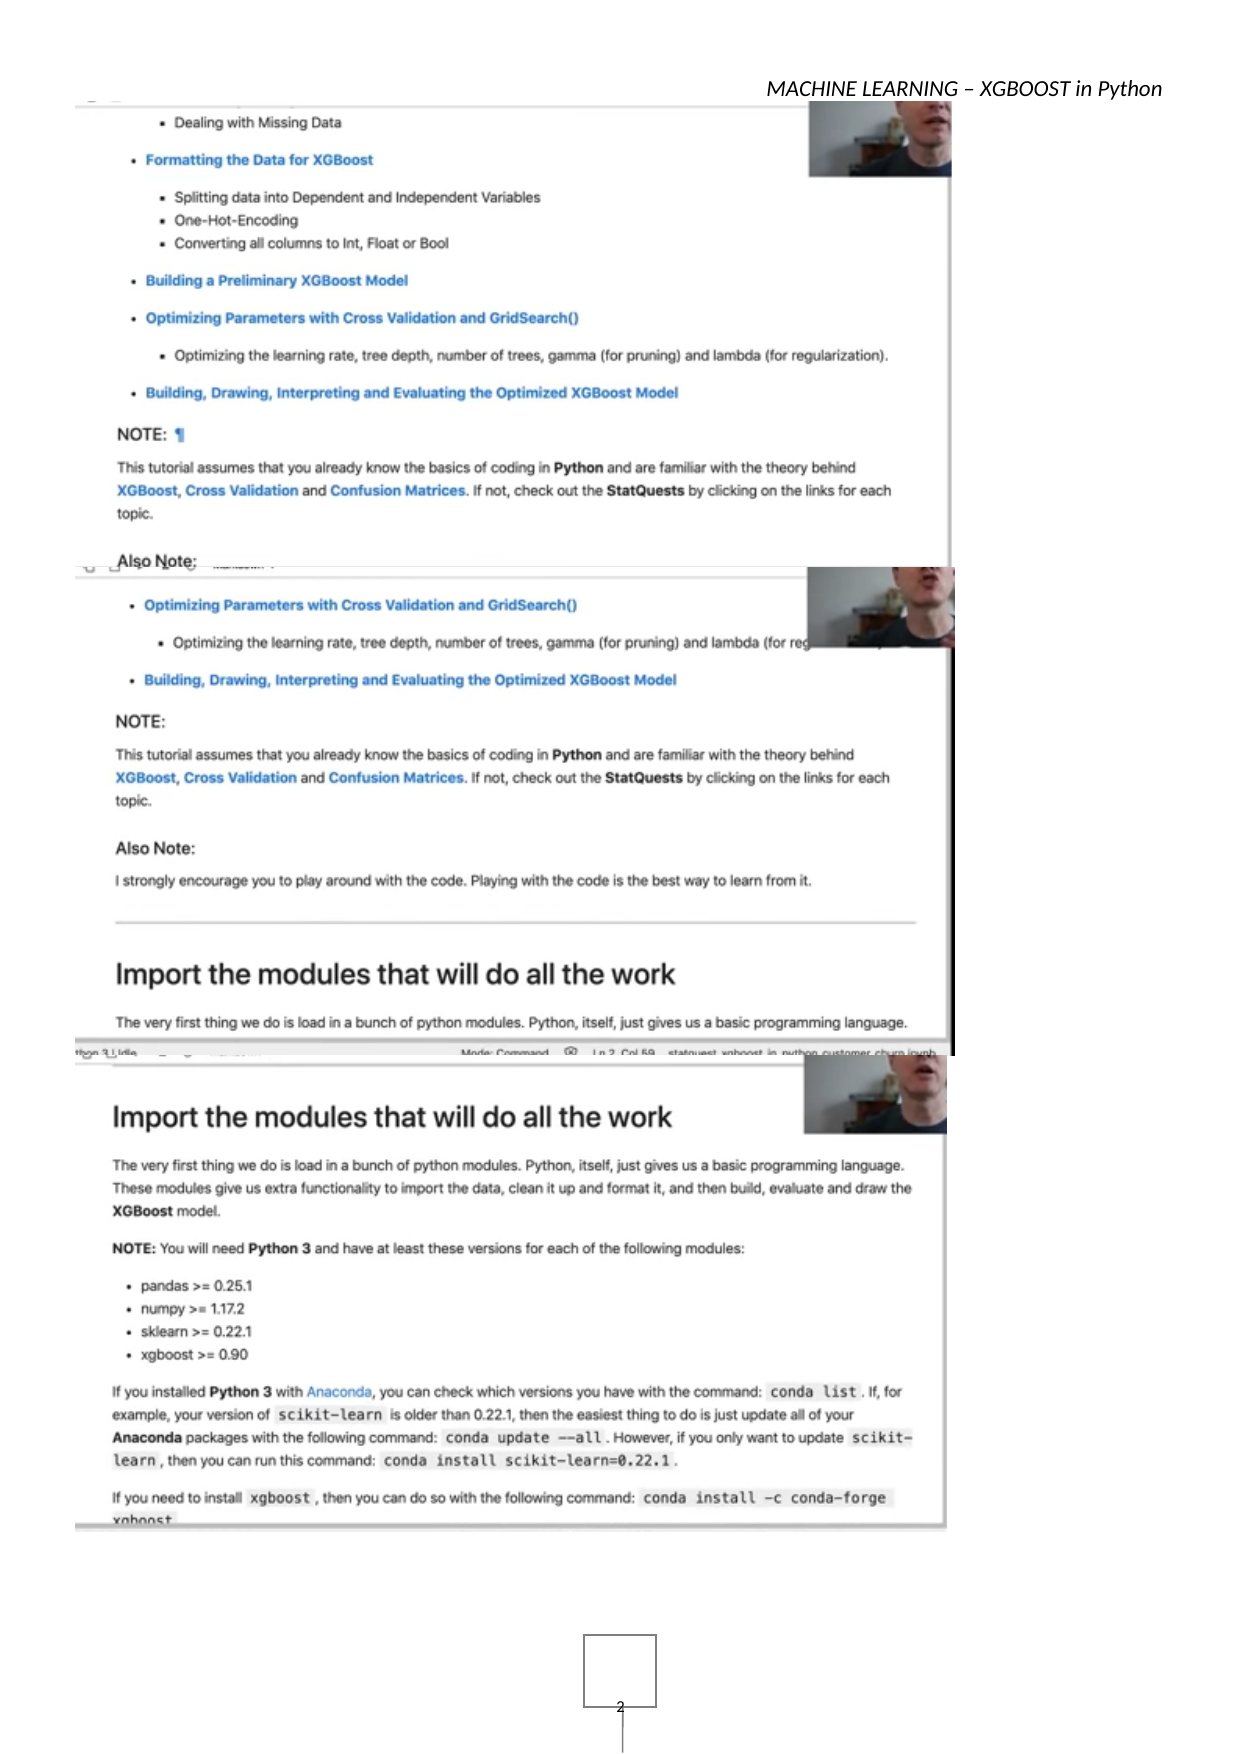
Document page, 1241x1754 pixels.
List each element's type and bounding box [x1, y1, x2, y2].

picture [75, 101, 955, 1532]
